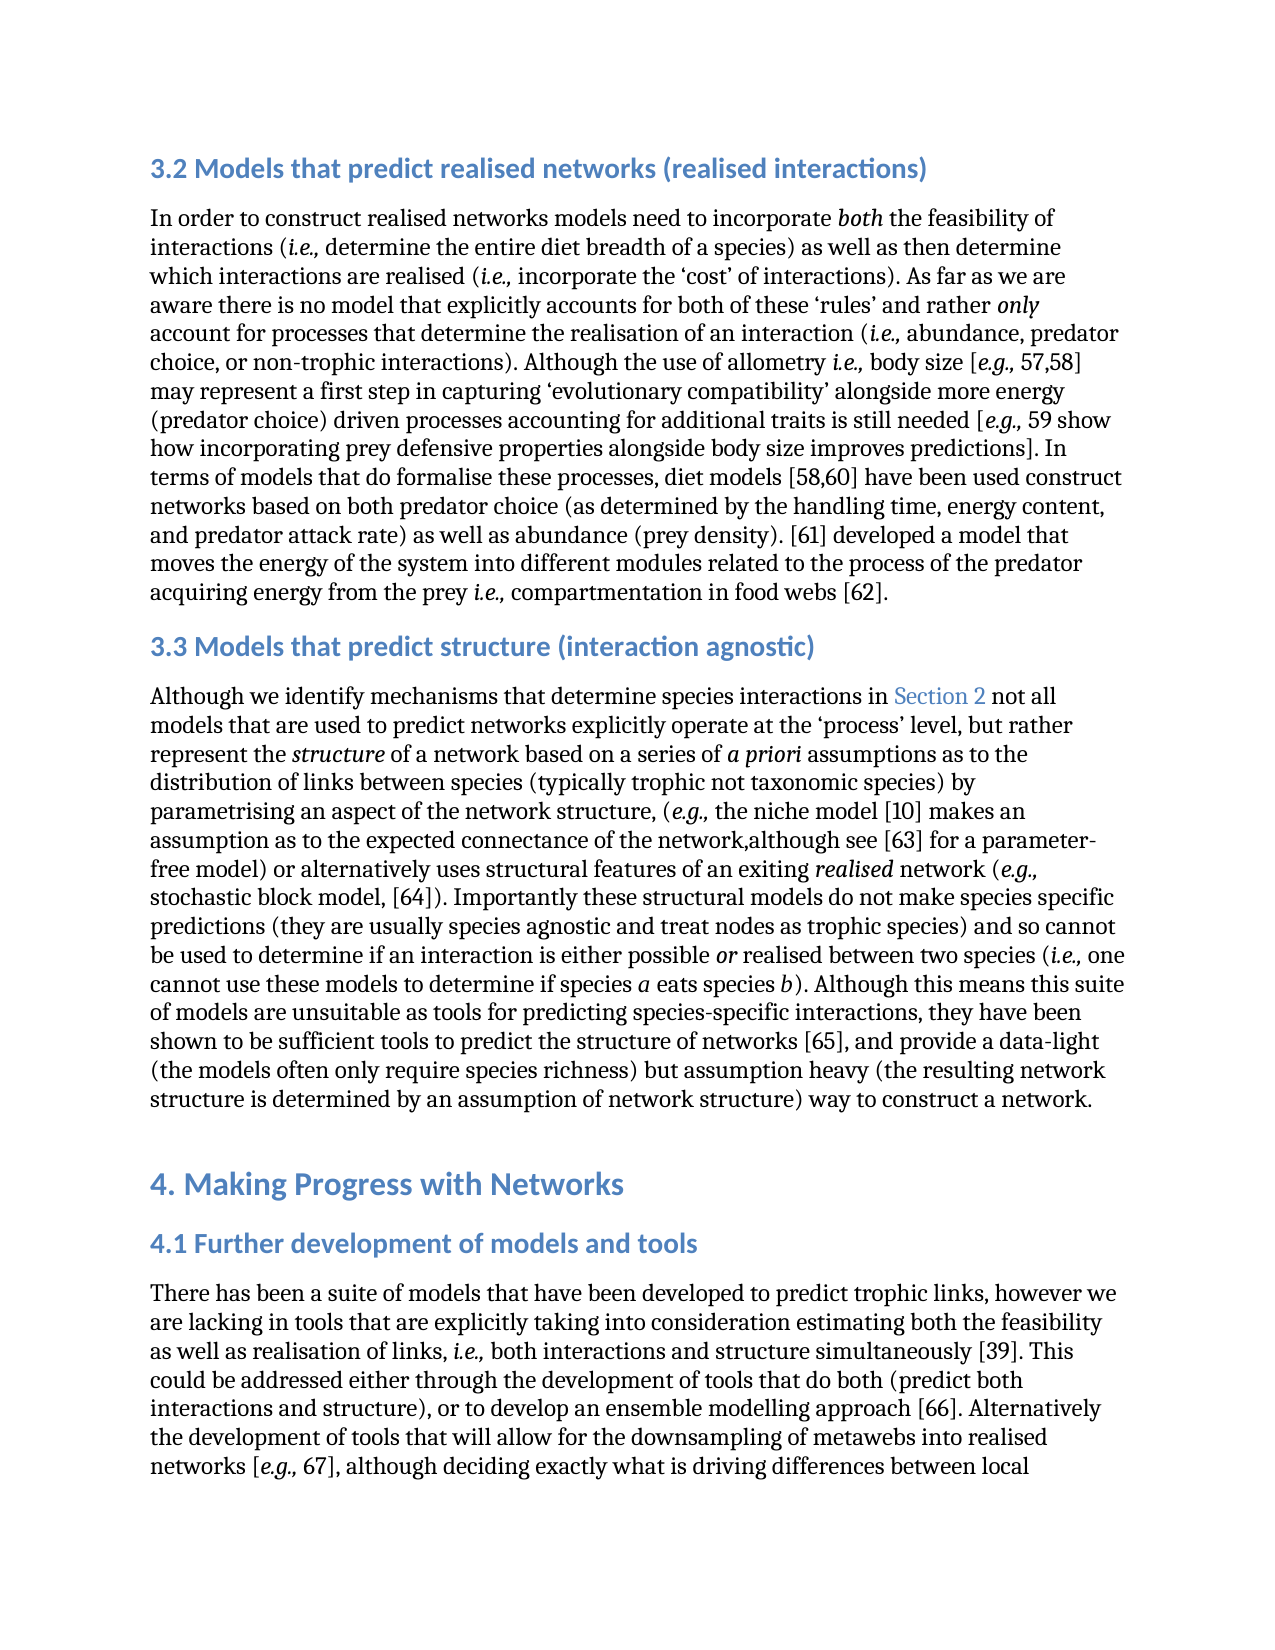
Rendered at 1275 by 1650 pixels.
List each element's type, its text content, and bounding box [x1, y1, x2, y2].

text In order to construct realised networks models need to incorporate both the feasibility of interactions (i.e., determine the entire diet breadth of a species) as well as then determine which interactions are realised (i.e., incorporate the ‘cost’ of interactions). As far as we are aware there is no model that explicitly accounts for both of these ‘rules’ and rather only account for processes that determine the realisation of an interaction (i.e., abundance, predator choice, or non-trophic interactions). Although the use of allometry i.e., body size [e.g., 57,58] may represent a first step in capturing ‘evolutionary compatibility’ alongside more energy (predator choice) driven processes accounting for additional traits is still needed [e.g., 59 show how incorporating prey defensive properties alongside body size improves predictions]. In terms of models that do formalise these processes, diet models [58,60] have been used construct networks based on both predator choice (as determined by the handling time, energy content, and predator attack rate) as well as abundance (prey density). [61] developed a model that moves the energy of the system into different modules related to the process of the predator acquiring energy from the prey i.e., compartmentation in food webs [62]. [150, 204, 1125, 607]
text Although we identify mechanisms that determine species interactions in Section 2 not all models that are used to predict networks explicitly operate at the ‘process’ level, but rather represent the structure of a network based on a series of a priori assumptions as to the distribution of links between species (typically trophic not taxonomic species) by parametrising an aspect of the network structure, (e.g., the niche model [10] makes an assumption as to the expected connectance of the network,although see [63] for a parameter-free model) or alternatively uses structural features of an exiting realised network (e.g., stochastic block model, [64]). Importantly these structural models do not make species specific predictions (they are usually species agnostic and treat nodes as trophic species) and so cannot be used to determine if an interaction is either possible or realised between two species (i.e., one cannot use these models to determine if species eats species ). Although this means this suite of models are unsuitable as tools for predicting species-specific interactions, they have been shown to be sufficient tools to predict the structure of networks [65], and provide a data-light (the models often only require species richness) but assumption heavy (the resulting network structure is determined by an assumption of network structure) way to construct a network. [150, 682, 1125, 1113]
subtitle 3.2 Models that predict realised networks (realised interactions) [150, 150, 1125, 186]
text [150, 1279, 1125, 1481]
subtitle 4. Making Progress with Networks [150, 1163, 1125, 1204]
subtitle 3.3 Models that predict structure (interaction agnostic) [150, 628, 1125, 663]
subtitle 4.1 Further development of models and tools [150, 1225, 1125, 1261]
